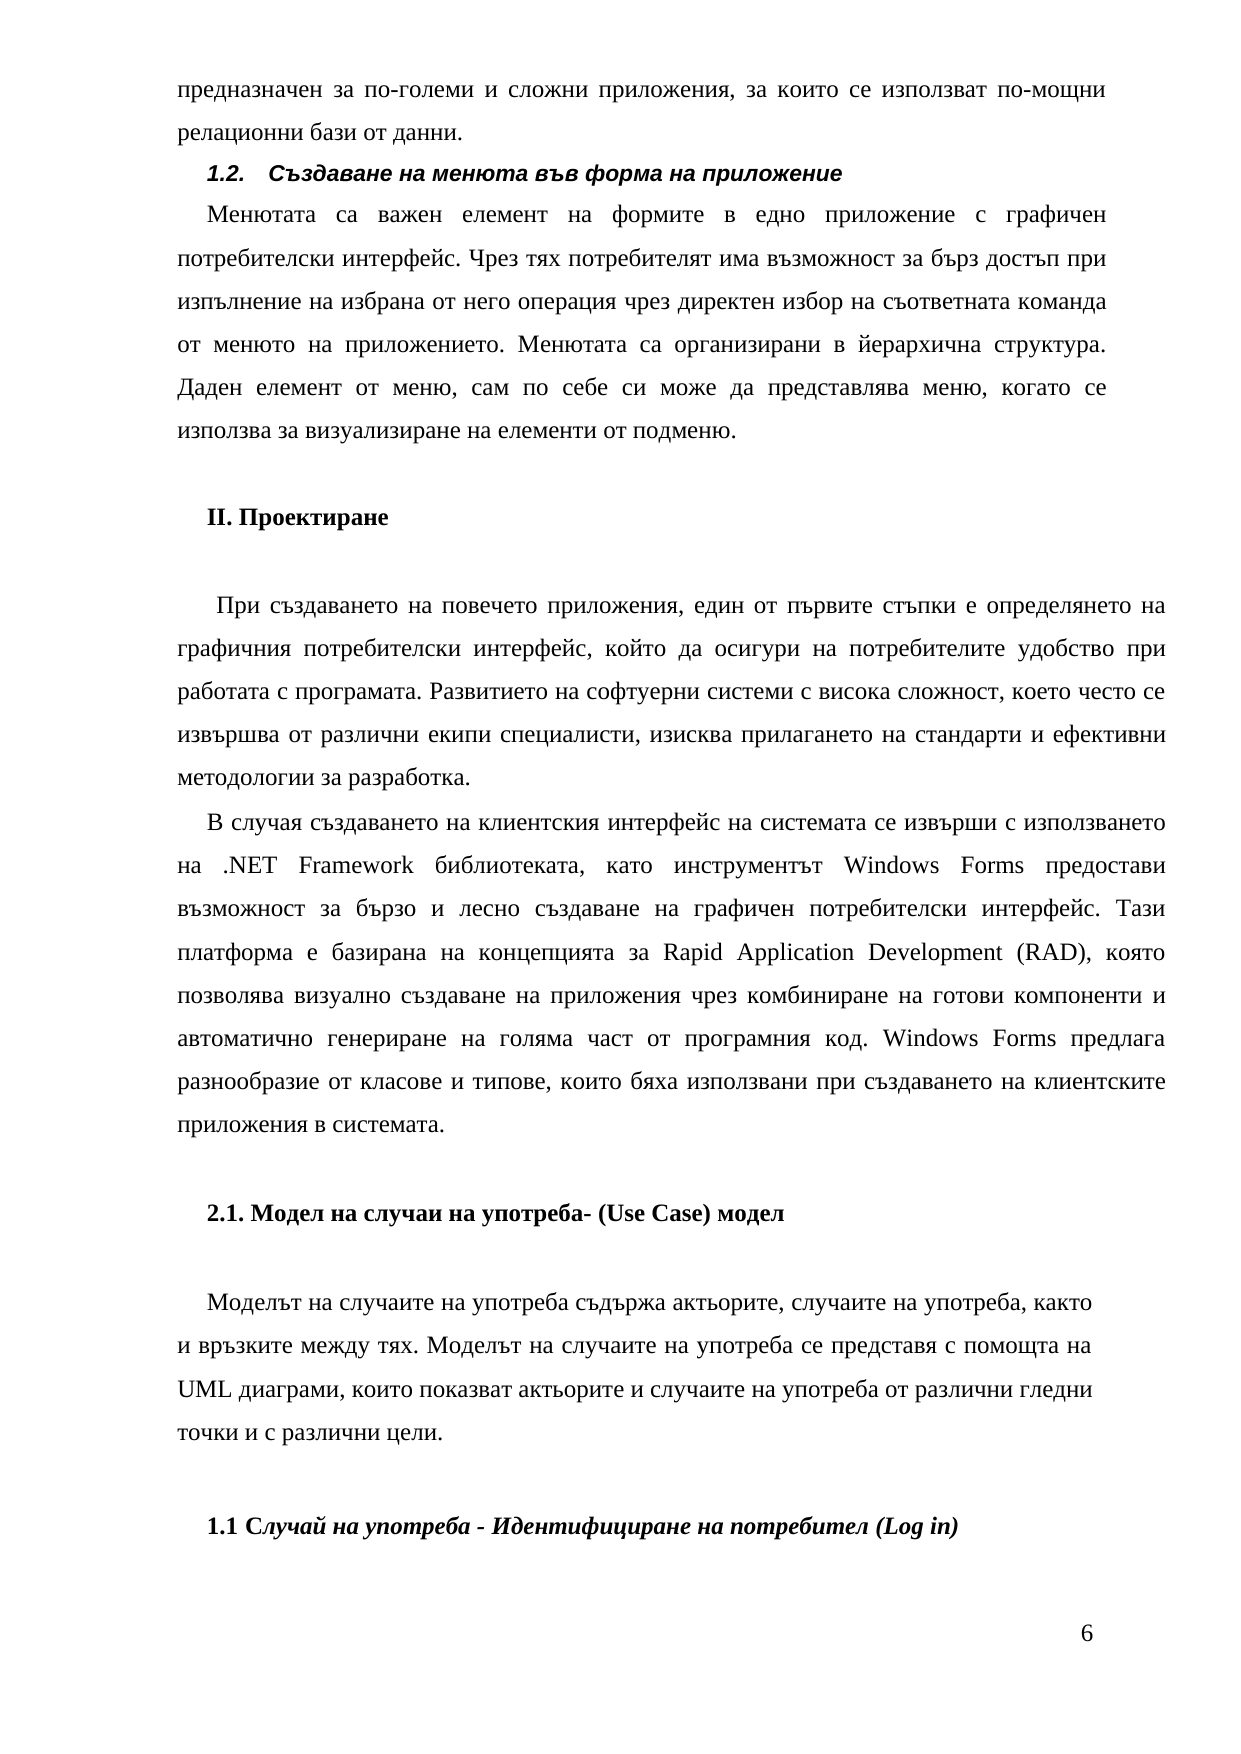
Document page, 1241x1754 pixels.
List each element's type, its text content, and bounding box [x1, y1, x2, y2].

text При създаването на повечето приложения, един от първите стъпки е определянето на графичния потребителски интерфейс, който да осигури на потребителите удобство при работата с програмата. Развитието на софтуерни системи с висока сложност, което често се извършва от различни екипи специалисти, изисква прилагането на стандарти и ефективни методологии за разработка. [177, 590, 1167, 791]
text Менютата са важен елемент на формите в едно приложение с графичен потребителски интерфейс. Чрез тях потребителят има възможност за бърз достъп при изпълнение на избрана от него операция чрез директен избор на съответната команда от менюто на приложението. Менютата са организирани в йерархична структура. Даден елемент от меню, сам по себе си може да представлява меню, когато се използва за визуализиране на елементи от подменю. [177, 199, 1108, 444]
text 1.1 Случай на употреба - Идентифициране на потребител (Log in) [177, 1511, 1144, 1540]
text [177, 74, 1108, 146]
subtitle II. Проектиране [177, 502, 1108, 531]
subtitle 2.1. Модел на случаи на употреба- (Use Case) модел [177, 1198, 1167, 1227]
text Моделът на случаите на употреба съдържа актьорите, случаите на употреба, както и връзките между тях. Моделът на случаите на употреба се представя с помощта на UML диаграми, които показват актьорите и случаите на употреба от различни гледни точки и с различни цели. [177, 1287, 1093, 1446]
list Създаване на менюта във форма на приложение [177, 160, 1108, 186]
text В случая създаването на клиентския интерфейс на системата се извърши с използването на .NET Framework библиотеката, като инструментът Windows Forms предостави възможност за бързо и лесно създаване на графичен потребителски интерфейс. Тази платформа е базирана на концепцията за Rapid Application Development (RAD), която позволява визуално създаване на приложения чрез комбиниране на готови компоненти и автоматично генериране на голяма част от програмния код. Windows Forms предлага разнообразие от класове и типове, които бяха използвани при създаването на клиентските приложения в системата. [177, 807, 1167, 1138]
